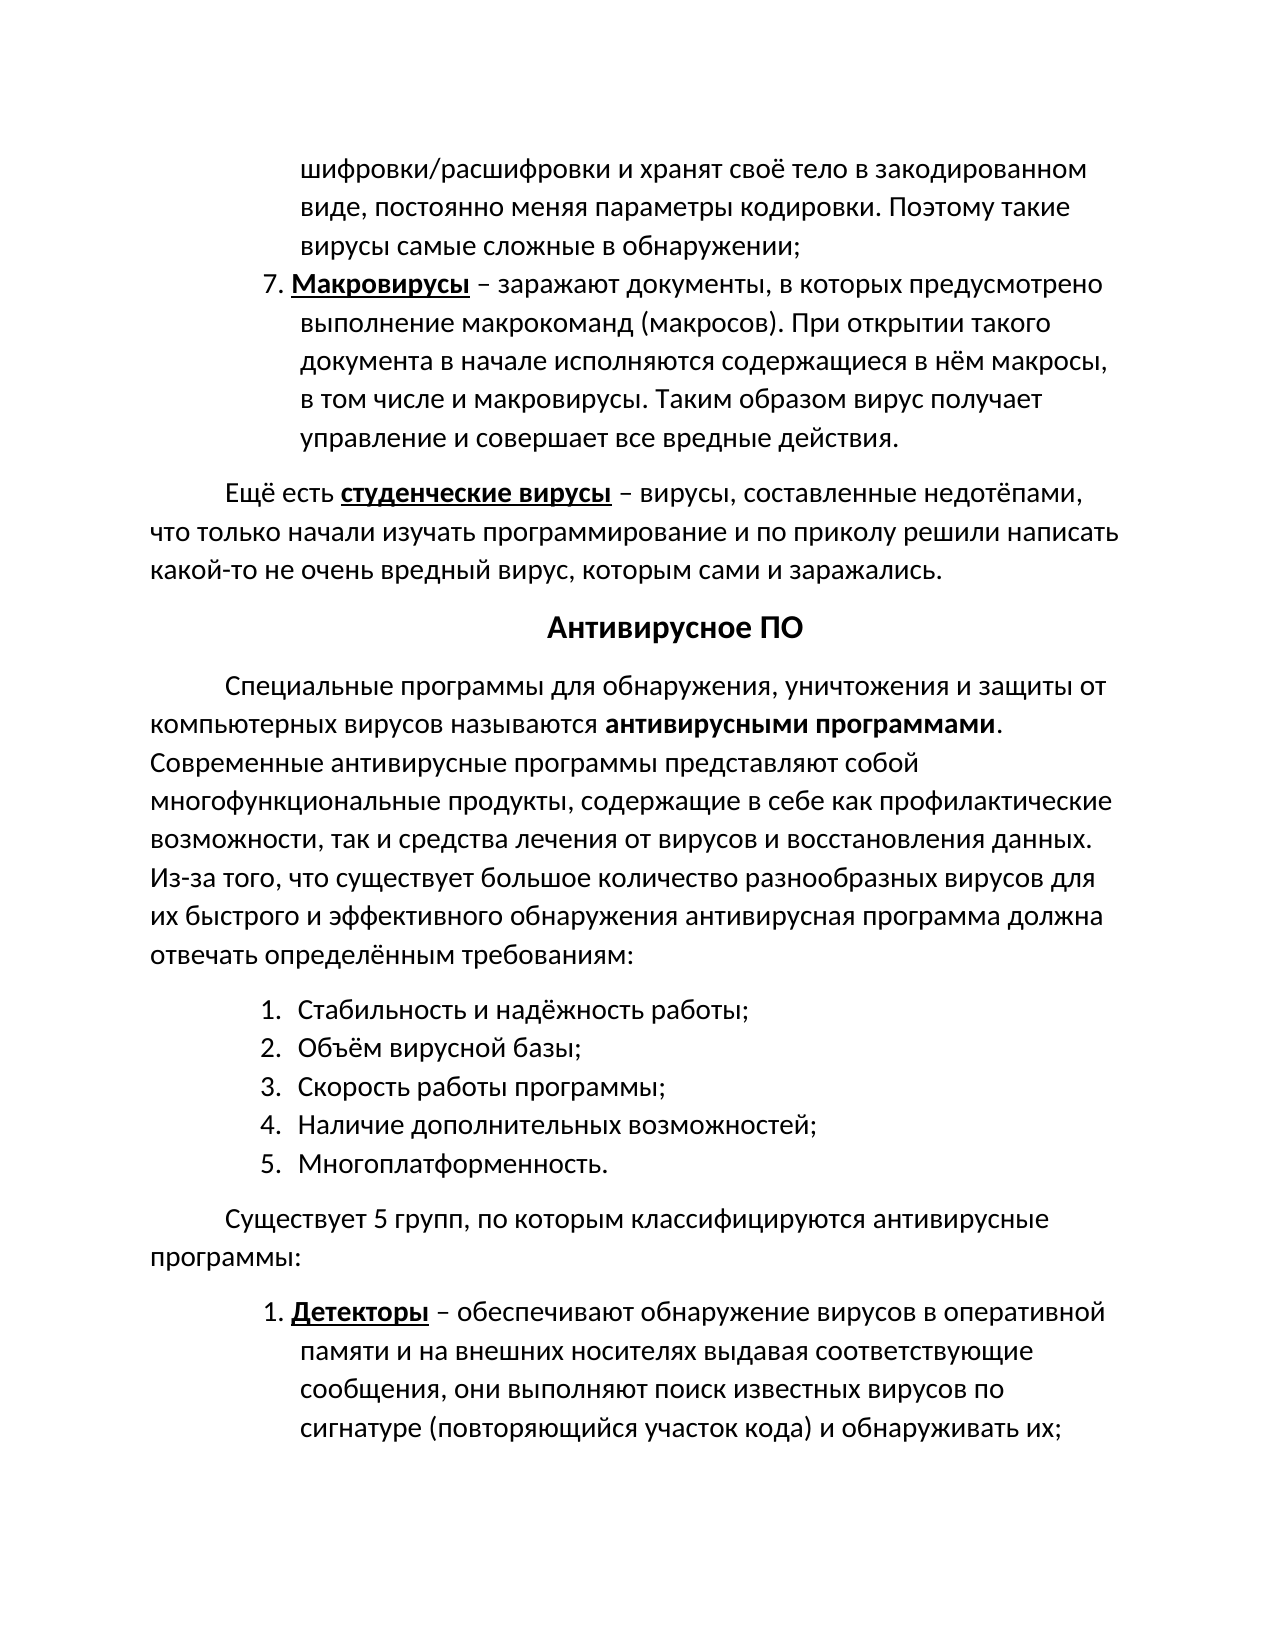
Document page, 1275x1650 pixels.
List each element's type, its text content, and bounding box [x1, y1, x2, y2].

list Скорость работы программы; [260, 1068, 1125, 1103]
text Ещё есть студенческие вирусы – вирусы, составленные недотёпами, что только начали изучать программирование и по приколу решили написать какой-то не очень вредный вирус, которым сами и заражались. [150, 474, 1125, 587]
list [262, 150, 1125, 262]
list Наличие дополнительных возможностей; [260, 1106, 1125, 1142]
text Существует 5 групп, по которым классифицируются антивирусные программы: [150, 1200, 1125, 1274]
text Специальные программы для обнаружения, уничтожения и защиты от компьютерных вирусов называются антивирусными программами. Современные антивирусные программы представляют собой многофункциональные продукты, содержащие в себе как профилактические возможности, так и средства лечения от вирусов и восстановления данных. Из-за того, что существует большое количество разнообразных вирусов для их быстрого и эффективного обнаружения антивирусная программа должна отвечать определённым требованиям: [150, 667, 1125, 971]
list Многоплатформенность. [260, 1145, 1125, 1180]
list Объём вирусной базы; [260, 1029, 1125, 1065]
list Макровирусы – заражают документы, в которых предусмотрено выполнение макрокоманд (макросов). При открытии такого документа в начале исполняются содержащиеся в нём макросы, в том числе и макровирусы. Таким образом вирус получает управление и совершает все вредные действия. [262, 265, 1125, 455]
list Детекторы – обеспечивают обнаружение вирусов в оперативной памяти и на внешних носителях выдавая соответствующие сообщения, они выполняют поиск известных вирусов по сигнатуре (повторяющийся участок кода) и обнаруживать их; [262, 1293, 1125, 1444]
list Стабильность и надёжность работы; [260, 991, 1125, 1027]
text Антивирусное ПО [150, 606, 1125, 647]
